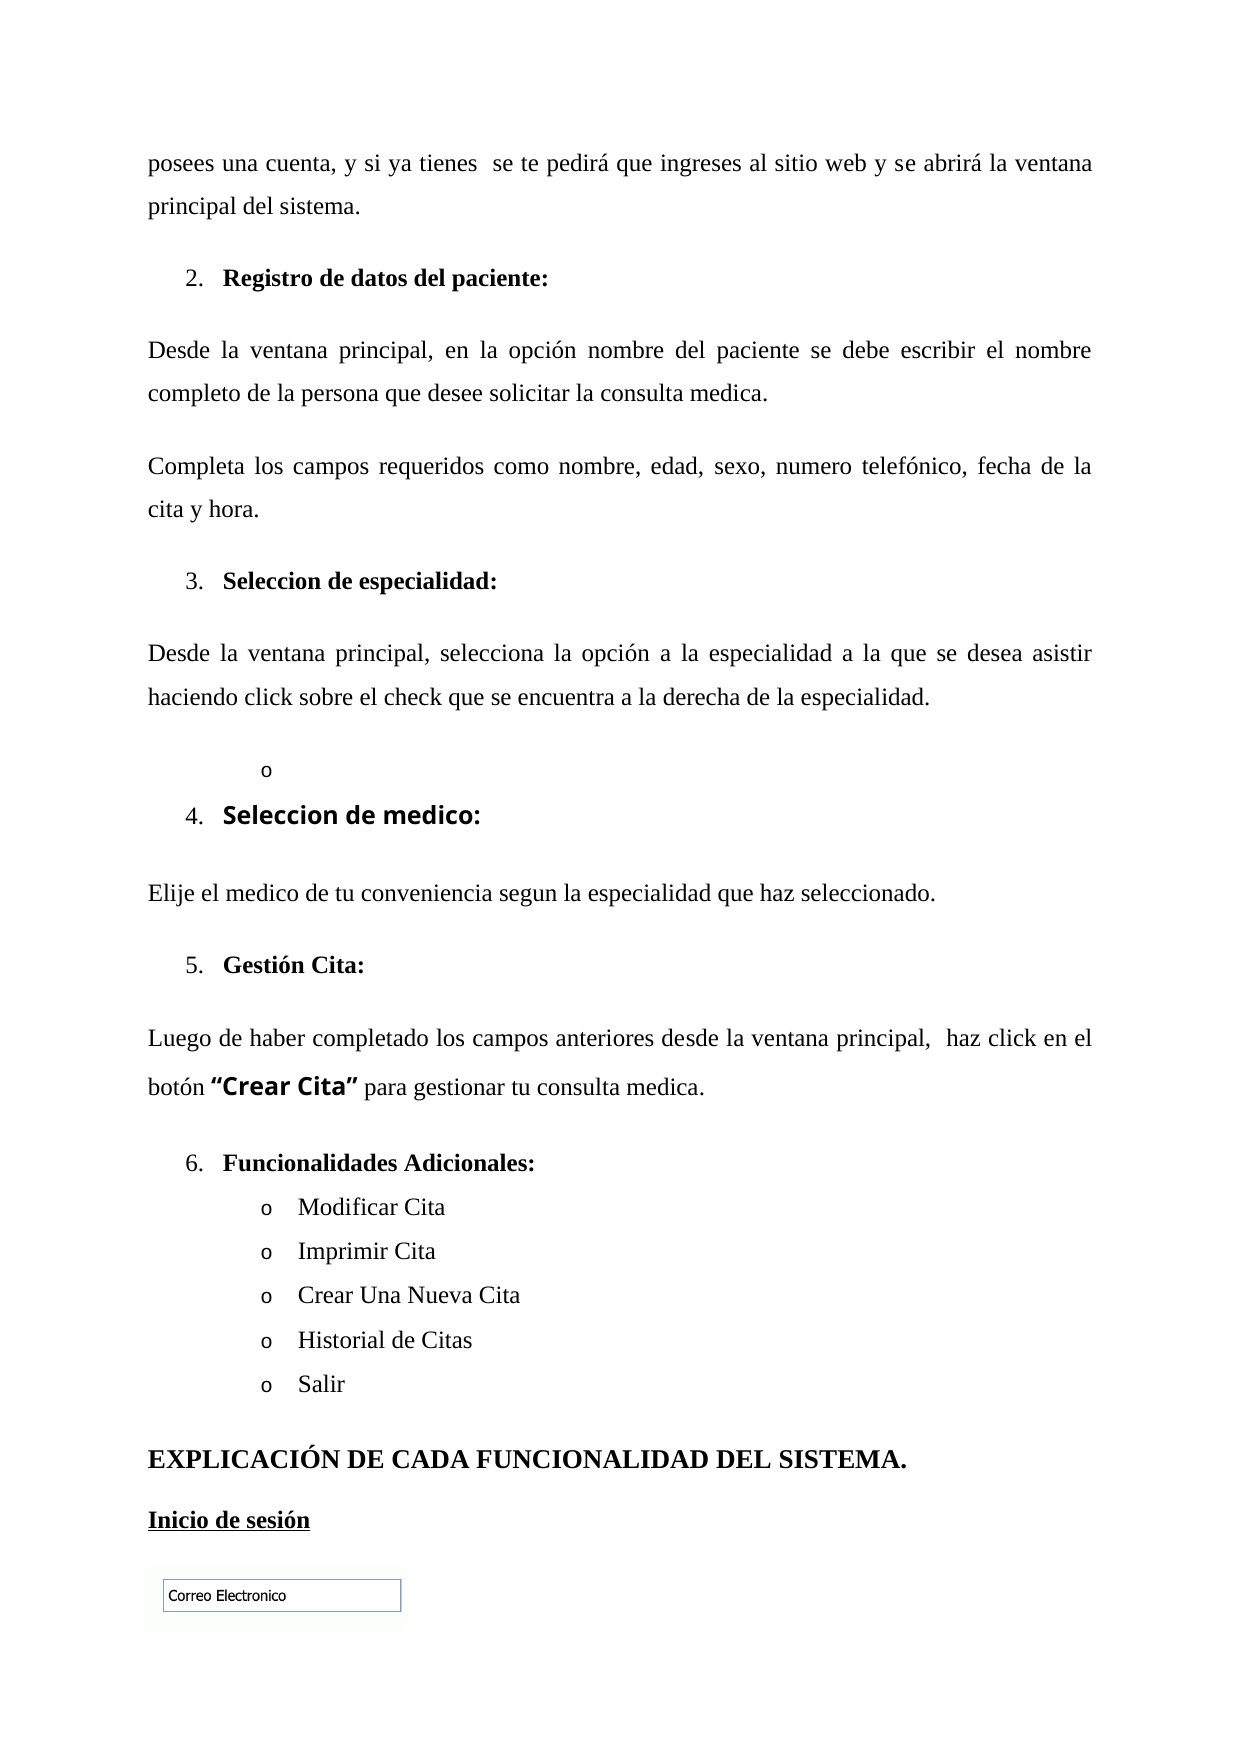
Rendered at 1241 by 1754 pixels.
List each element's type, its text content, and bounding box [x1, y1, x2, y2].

list Desde la ventana principal, en la opción nombre del paciente se debe escribir el nombre completo de la persona que desee solicitar la consulta medica. [148, 335, 1093, 407]
list Seleccion de medico: [185, 798, 1093, 832]
subtitle EXPLICACIÓN DE CADA FUNCIONALIDAD DEL SISTEMA. [148, 1443, 1093, 1474]
list Historial de Citas [260, 1325, 1093, 1354]
list Gestión Cita: [185, 950, 1093, 979]
list Completa los campos requeridos como nombre, edad, sexo, numero telefónico, fecha de la cita y hora. [148, 451, 1093, 523]
list Funcionalidades Adicionales: [185, 1148, 1093, 1177]
list Elije el medico de tu conveniencia segun la especialidad que haz seleccionado. [148, 878, 1093, 907]
list Luego de haber completado los campos anteriores desde la ventana principal, haz click en el botón “Crear Cita” para gestionar tu consulta medica. [148, 1023, 1093, 1102]
list Registro de datos del paciente: [185, 263, 1093, 292]
list Crear Una Nueva Cita [260, 1280, 1093, 1310]
picture [144, 1567, 424, 1629]
list Seleccion de especialidad: [185, 566, 1093, 595]
text Inicio de sesión [148, 1505, 1093, 1533]
list Salir [260, 1369, 1093, 1399]
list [148, 148, 1093, 219]
list Modificar Cita [260, 1192, 1093, 1221]
list Imprimir Cita [260, 1236, 1093, 1266]
list Desde la ventana principal, selecciona la opción a la especialidad a la que se desea asistir haciendo click sobre el check que se encuentra a la derecha de la especialidad. [148, 638, 1093, 710]
